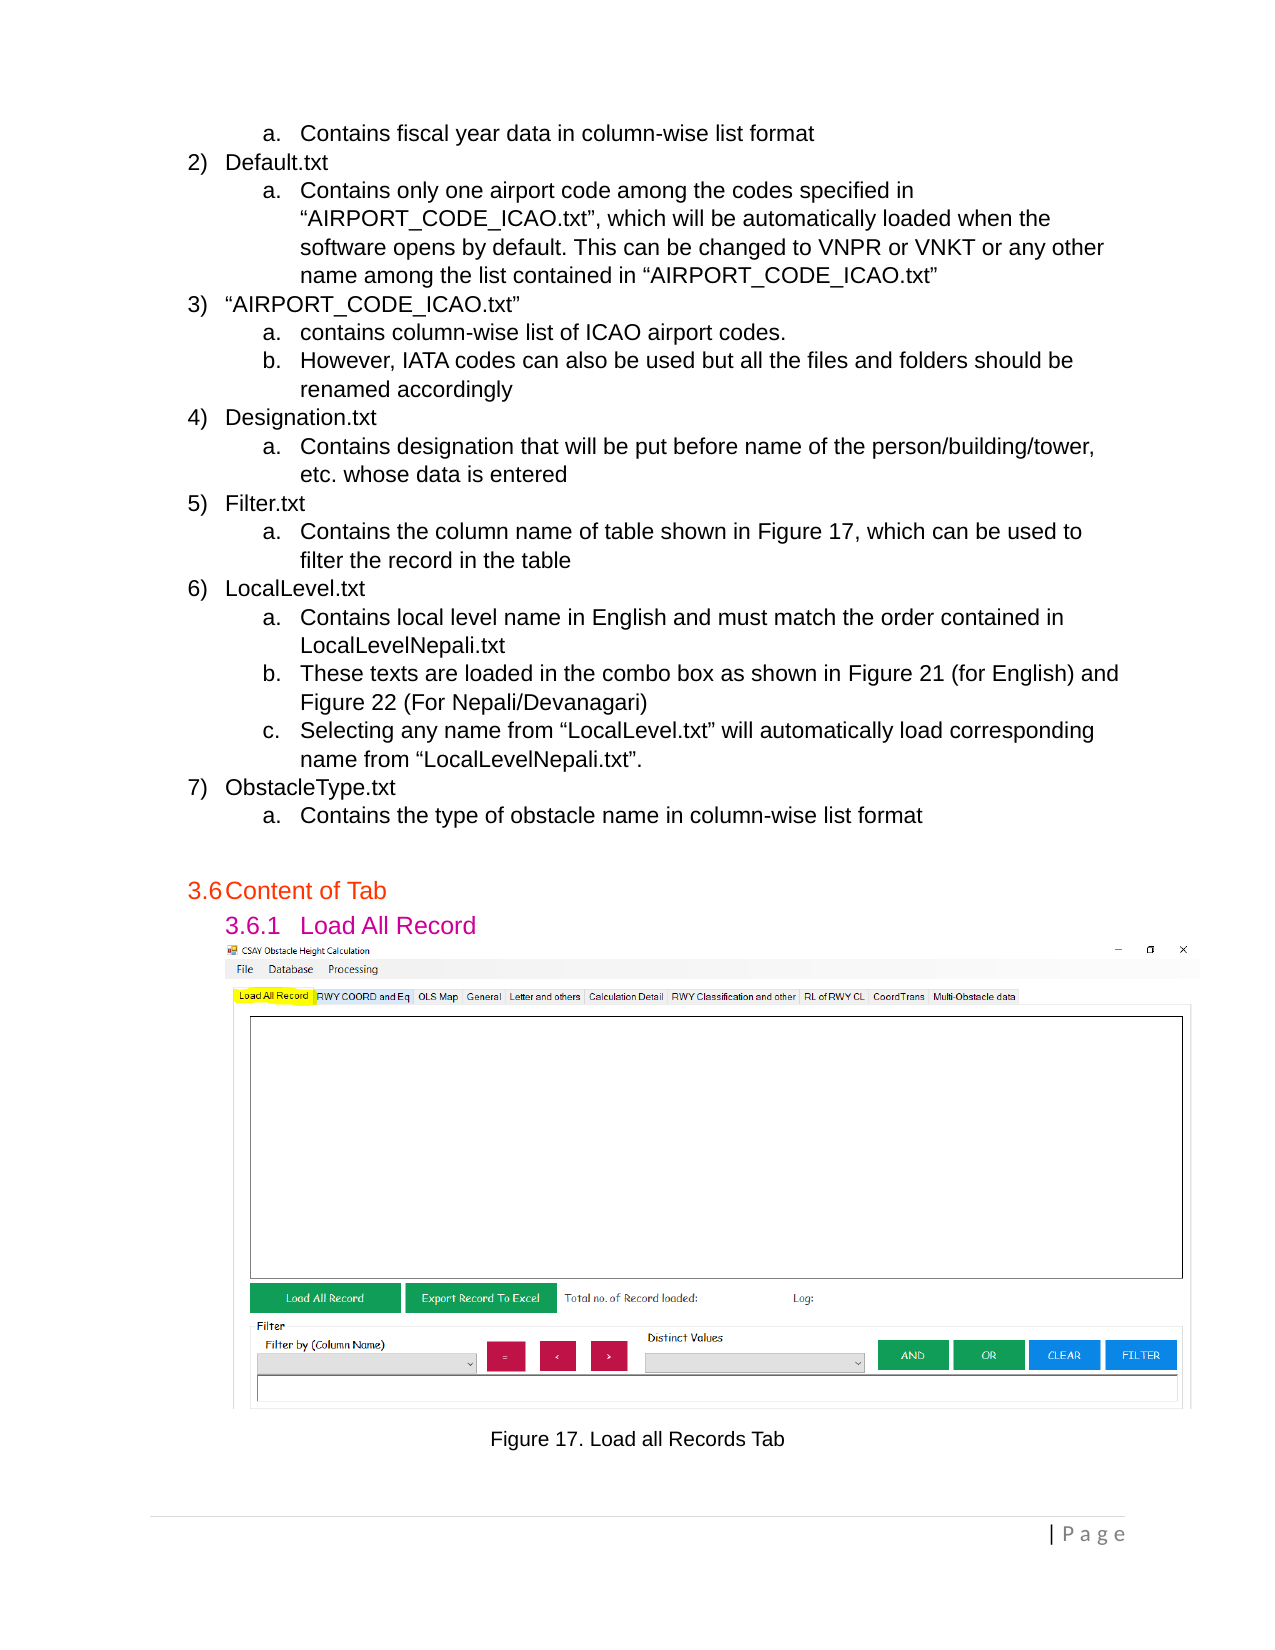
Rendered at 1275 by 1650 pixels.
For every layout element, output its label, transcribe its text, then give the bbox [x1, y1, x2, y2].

list Contains local level name in English and must match the order contained in LocalLevelNepali.txt [262, 603, 1125, 658]
text Figure 17. Load all Records Tab [150, 1427, 1125, 1451]
list However, IATA codes can also be used but all the files and folders should be renamed accordingly [262, 347, 1125, 402]
picture [225, 942, 1200, 1409]
list Contains designation that will be put before name of the person/building/tower, etc. whose data is entered [262, 433, 1125, 488]
list “AIRPORT_CODE_ICAO.txt” [187, 291, 1125, 317]
list Contains the column name of table shown in Figure 17, which can be used to filter the record in the table [262, 518, 1125, 573]
list Designation.txt [187, 404, 1125, 431]
list LocalLevel.txt [187, 575, 1125, 601]
list Filter.txt [187, 490, 1125, 516]
list ObstacleType.txt [187, 774, 1125, 800]
list Contains only one airport code among the codes specified in “AIRPORT_CODE_ICAO.txt”, which will be automatically loaded when the software opens by default. This can be changed to VNPR or VNKT or any other name among the list contained in “AIRPORT_CODE_ICAO.txt” [262, 177, 1125, 288]
list Contains fiscal year data in column-wise list format [262, 120, 1125, 146]
list These texts are loaded in the combo box as shown in Figure 21 (for English) and Figure 22 (For Nepali/Devanagari) [262, 660, 1125, 715]
list Selecting any name from “LocalLevel.txt” will automatically load corresponding name from “LocalLevelNepali.txt”. [262, 717, 1125, 772]
subtitle Content of Tab [187, 876, 1125, 905]
list Contains the type of obstacle name in column-wise list format [262, 802, 1125, 829]
list Default.txt [187, 148, 1125, 175]
subtitle Load All Record [225, 911, 1125, 940]
list contains column-wise list of ICAO airport codes. [262, 319, 1125, 345]
